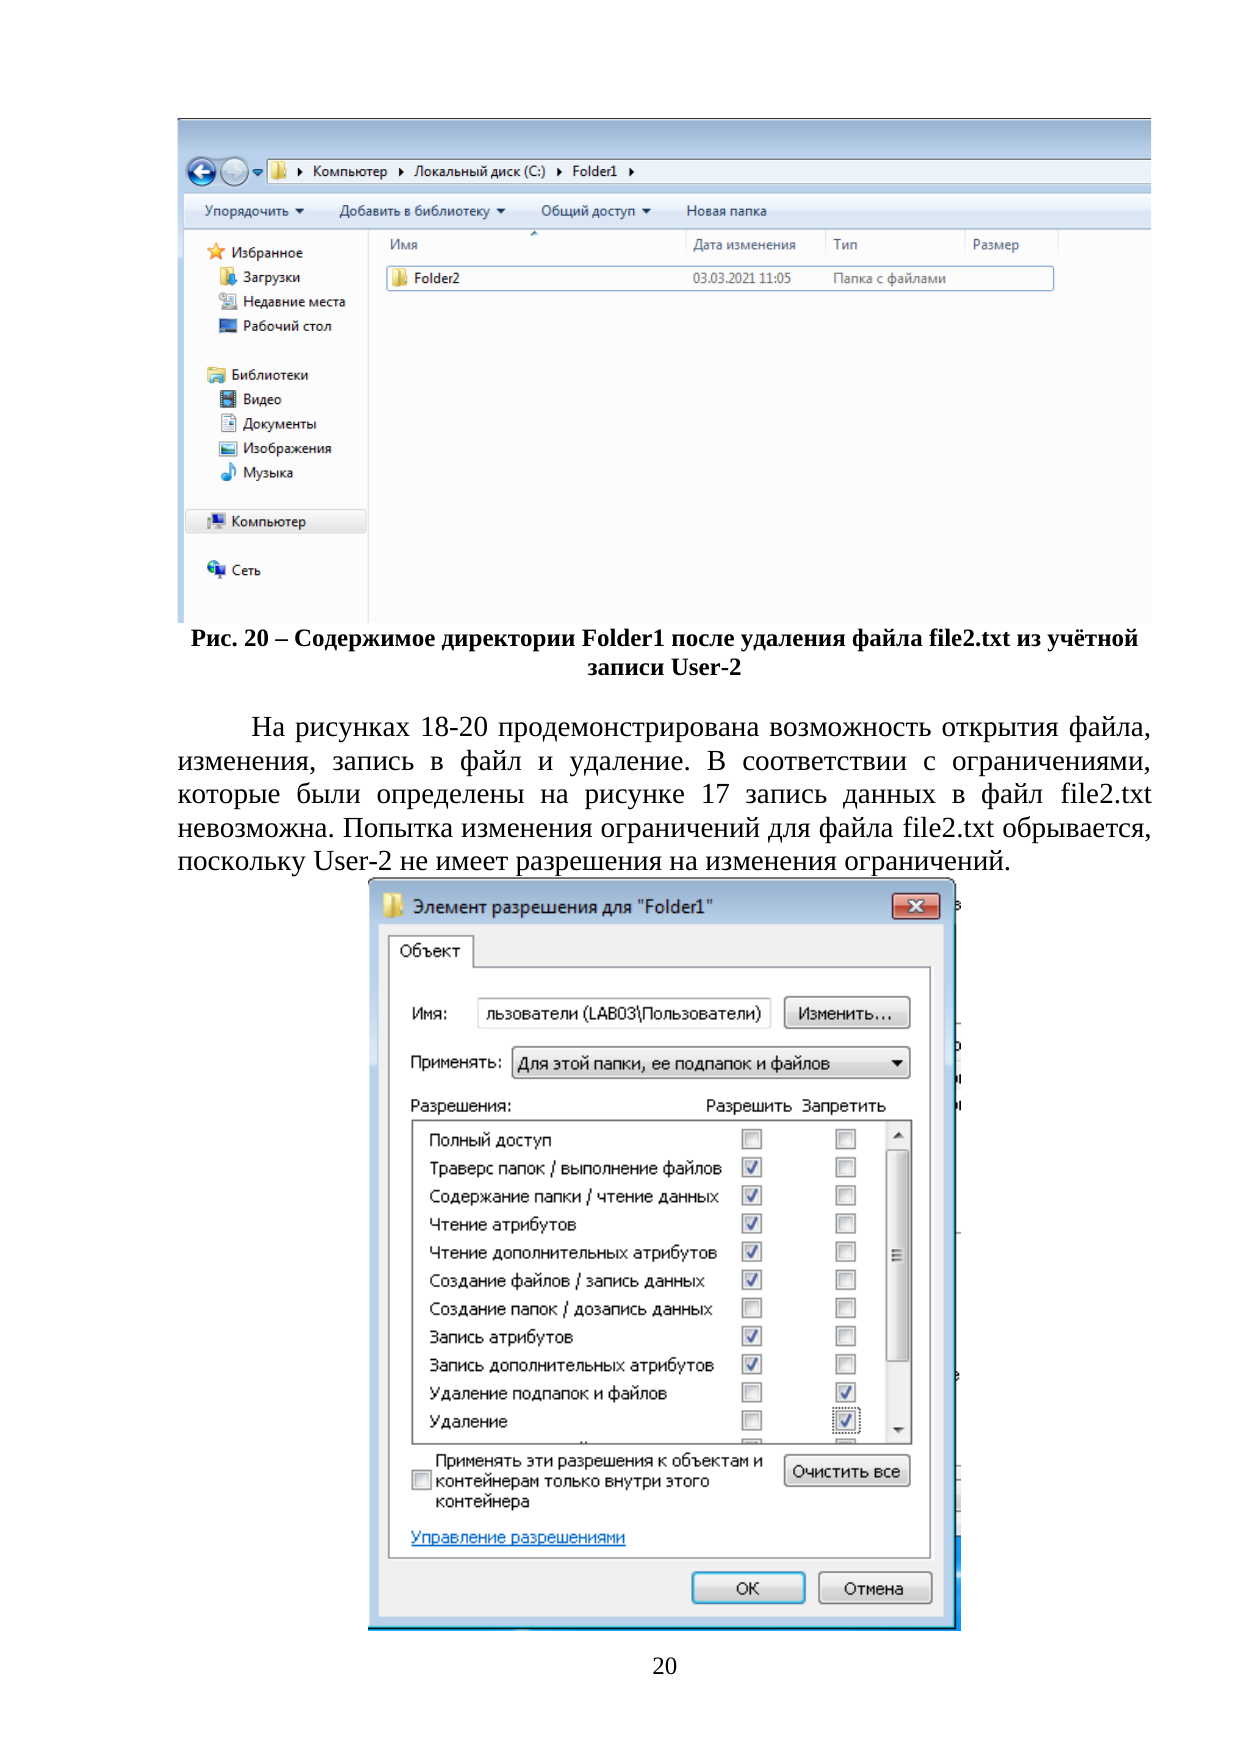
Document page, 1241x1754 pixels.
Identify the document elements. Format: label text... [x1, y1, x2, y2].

picture [368, 876, 961, 1631]
text Рис. 20 – Содержимое директории Folder1 после удаления файла file2.txt из учётной записи User-2 [177, 623, 1152, 680]
text На рисунках 18-20 продемонстрирована возможность открытия файла, изменения, запись в файл и удаление. В соответствии с ограничениями, которые были определены на рисунке 17 запись данных в файл file2.txt невозможна. Попытка изменения ограничений для файла file2.txt обрывается, поскольку User-2 не имеет разрешения на изменения ограничений. [177, 709, 1152, 877]
picture [177, 118, 1152, 623]
